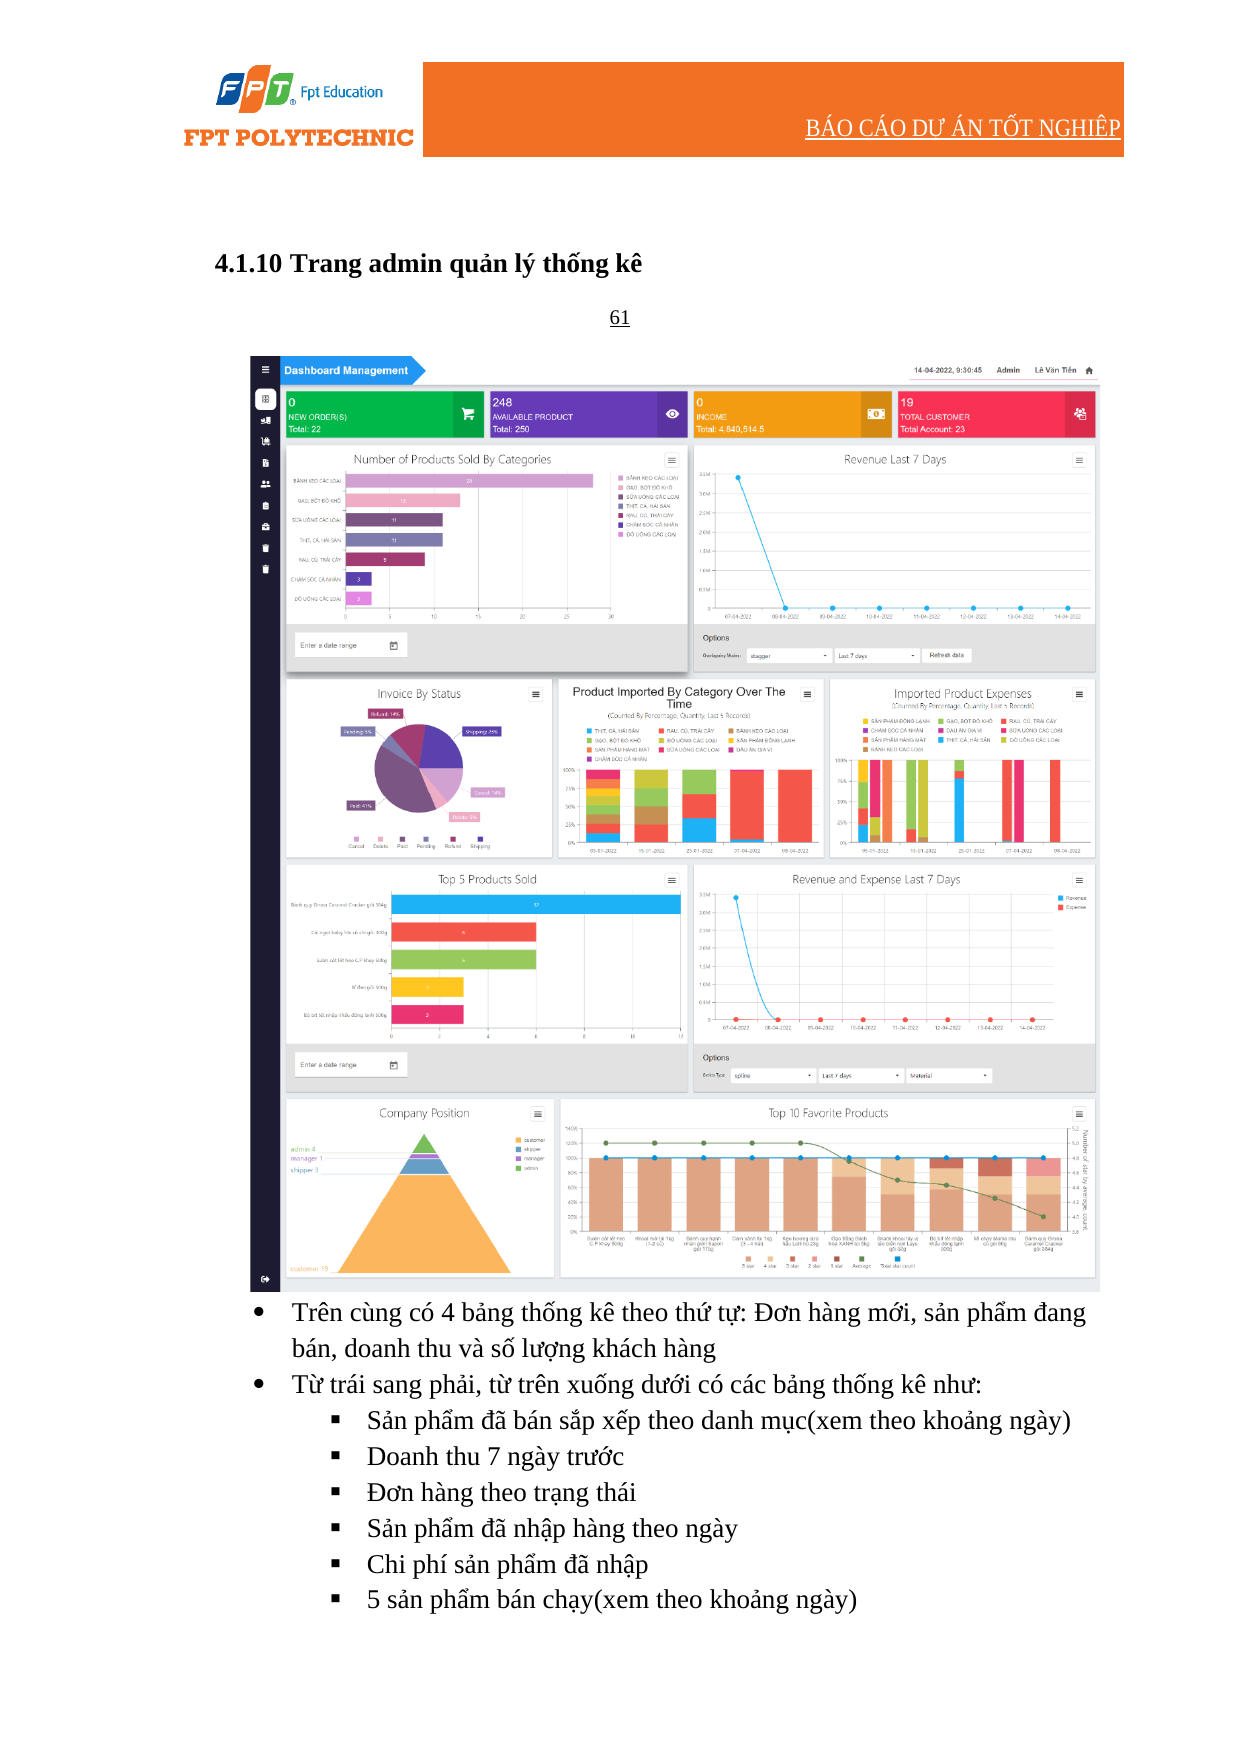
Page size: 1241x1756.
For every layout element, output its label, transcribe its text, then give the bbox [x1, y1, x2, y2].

list Chi phí sản phẩm đã nhập [329, 1548, 1116, 1579]
list Từ trái sang phải, từ trên xuống dưới có các bảng thống kê như: [254, 1368, 1116, 1399]
list Đơn hàng theo trạng thái [329, 1476, 1116, 1507]
subtitle Trang admin quản lý thống kê [214, 248, 1209, 279]
picture [250, 356, 1101, 1292]
list Doanh thu 7 ngày trước [329, 1440, 1116, 1471]
list Trên cùng có 4 bảng thống kê theo thứ tự: Đơn hàng mới, sản phẩm đang bán, doanh thu và số lượng khách hàng [254, 1296, 1116, 1363]
list Sản phẩm đã nhập hàng theo ngày [329, 1512, 1116, 1543]
list Sản phẩm đã bán sắp xếp theo danh mục(xem theo khoảng ngày) [329, 1404, 1116, 1435]
picture [184, 65, 414, 146]
list 5 sản phẩm bán chạy(xem theo khoảng ngày) [329, 1584, 1116, 1615]
